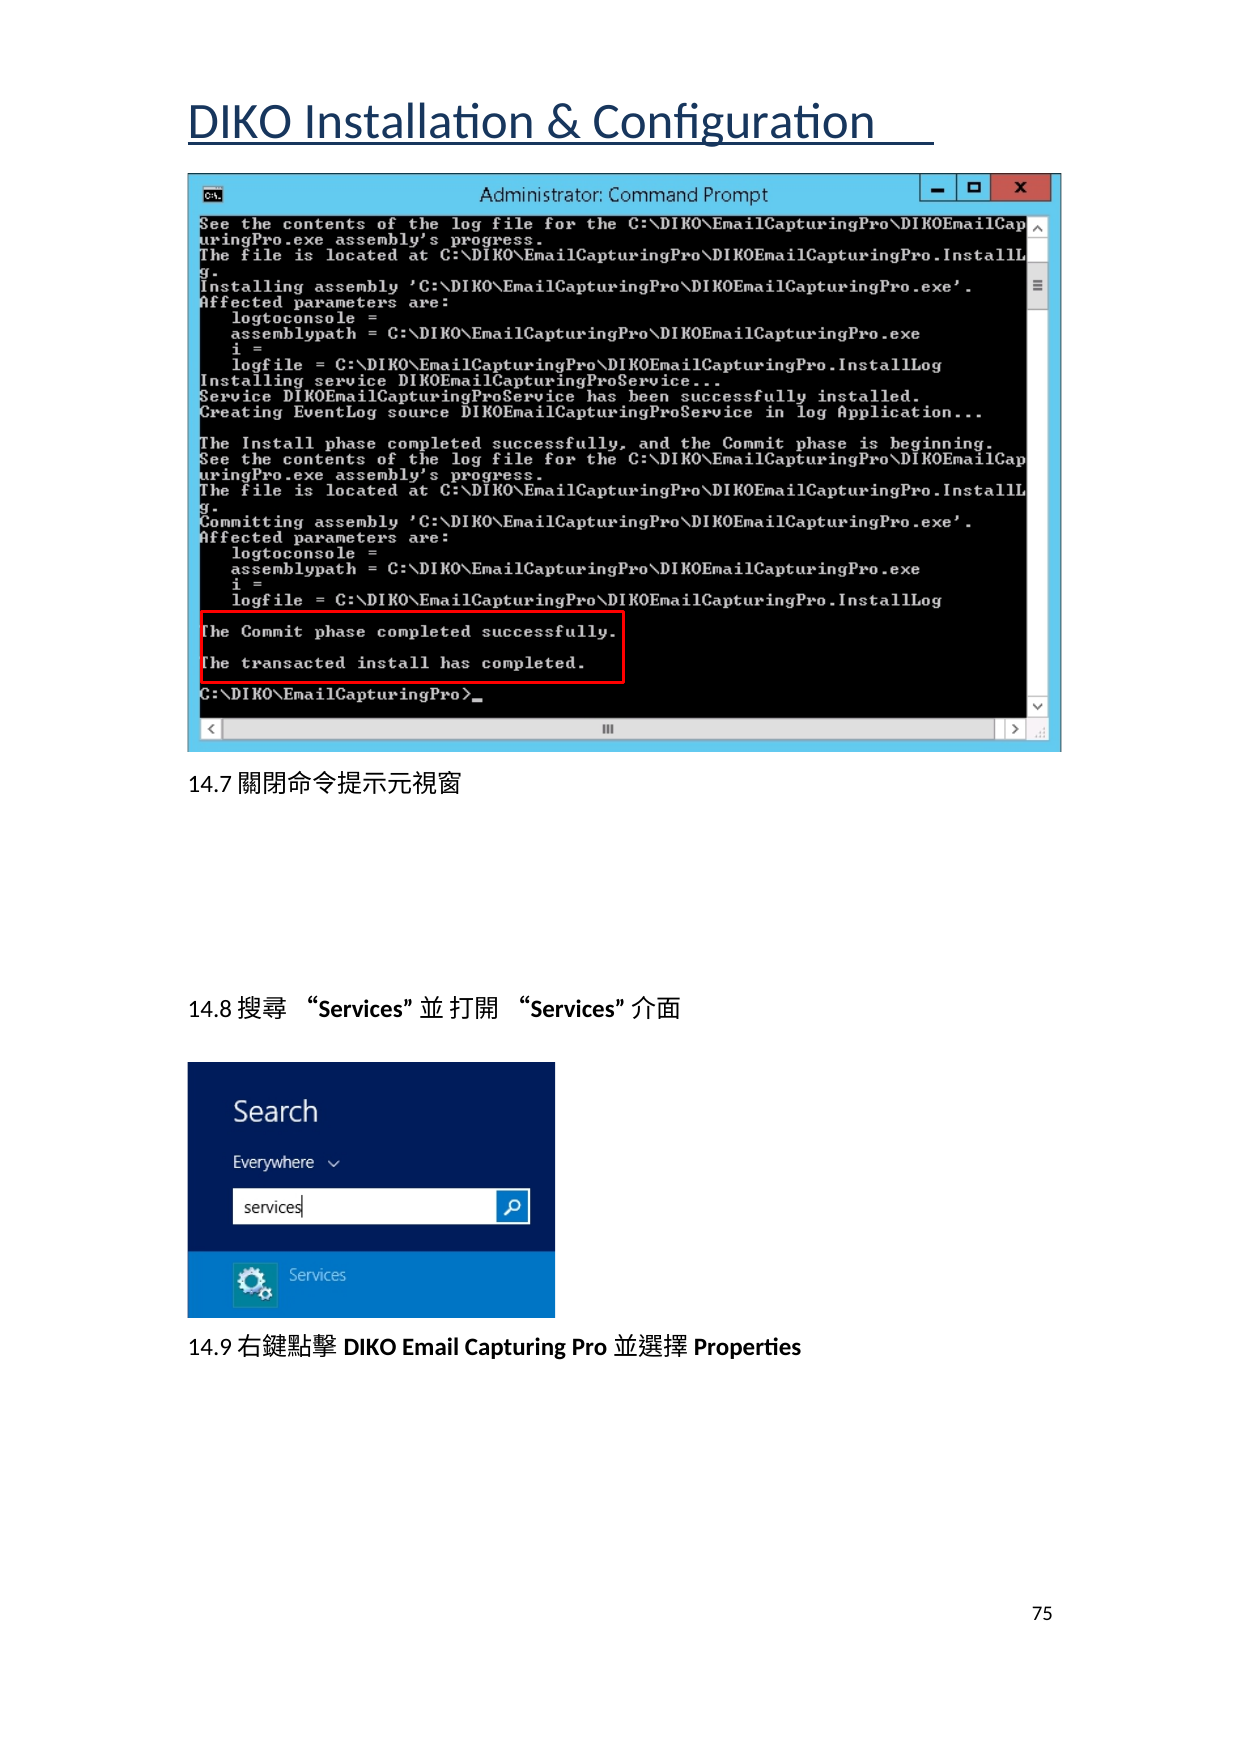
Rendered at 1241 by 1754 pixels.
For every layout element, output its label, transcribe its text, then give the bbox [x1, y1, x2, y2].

text 14.7 關閉命令提示元視窗 [187, 763, 1053, 800]
picture [187, 173, 1062, 752]
text 14.9 右鍵點擊 DIKO Email Capturing Pro 並選擇 Properties [187, 1325, 1053, 1363]
picture [187, 1062, 555, 1318]
text 14.8 搜尋 “Services” 並 打開 “Services” 介面 [187, 988, 1053, 1025]
